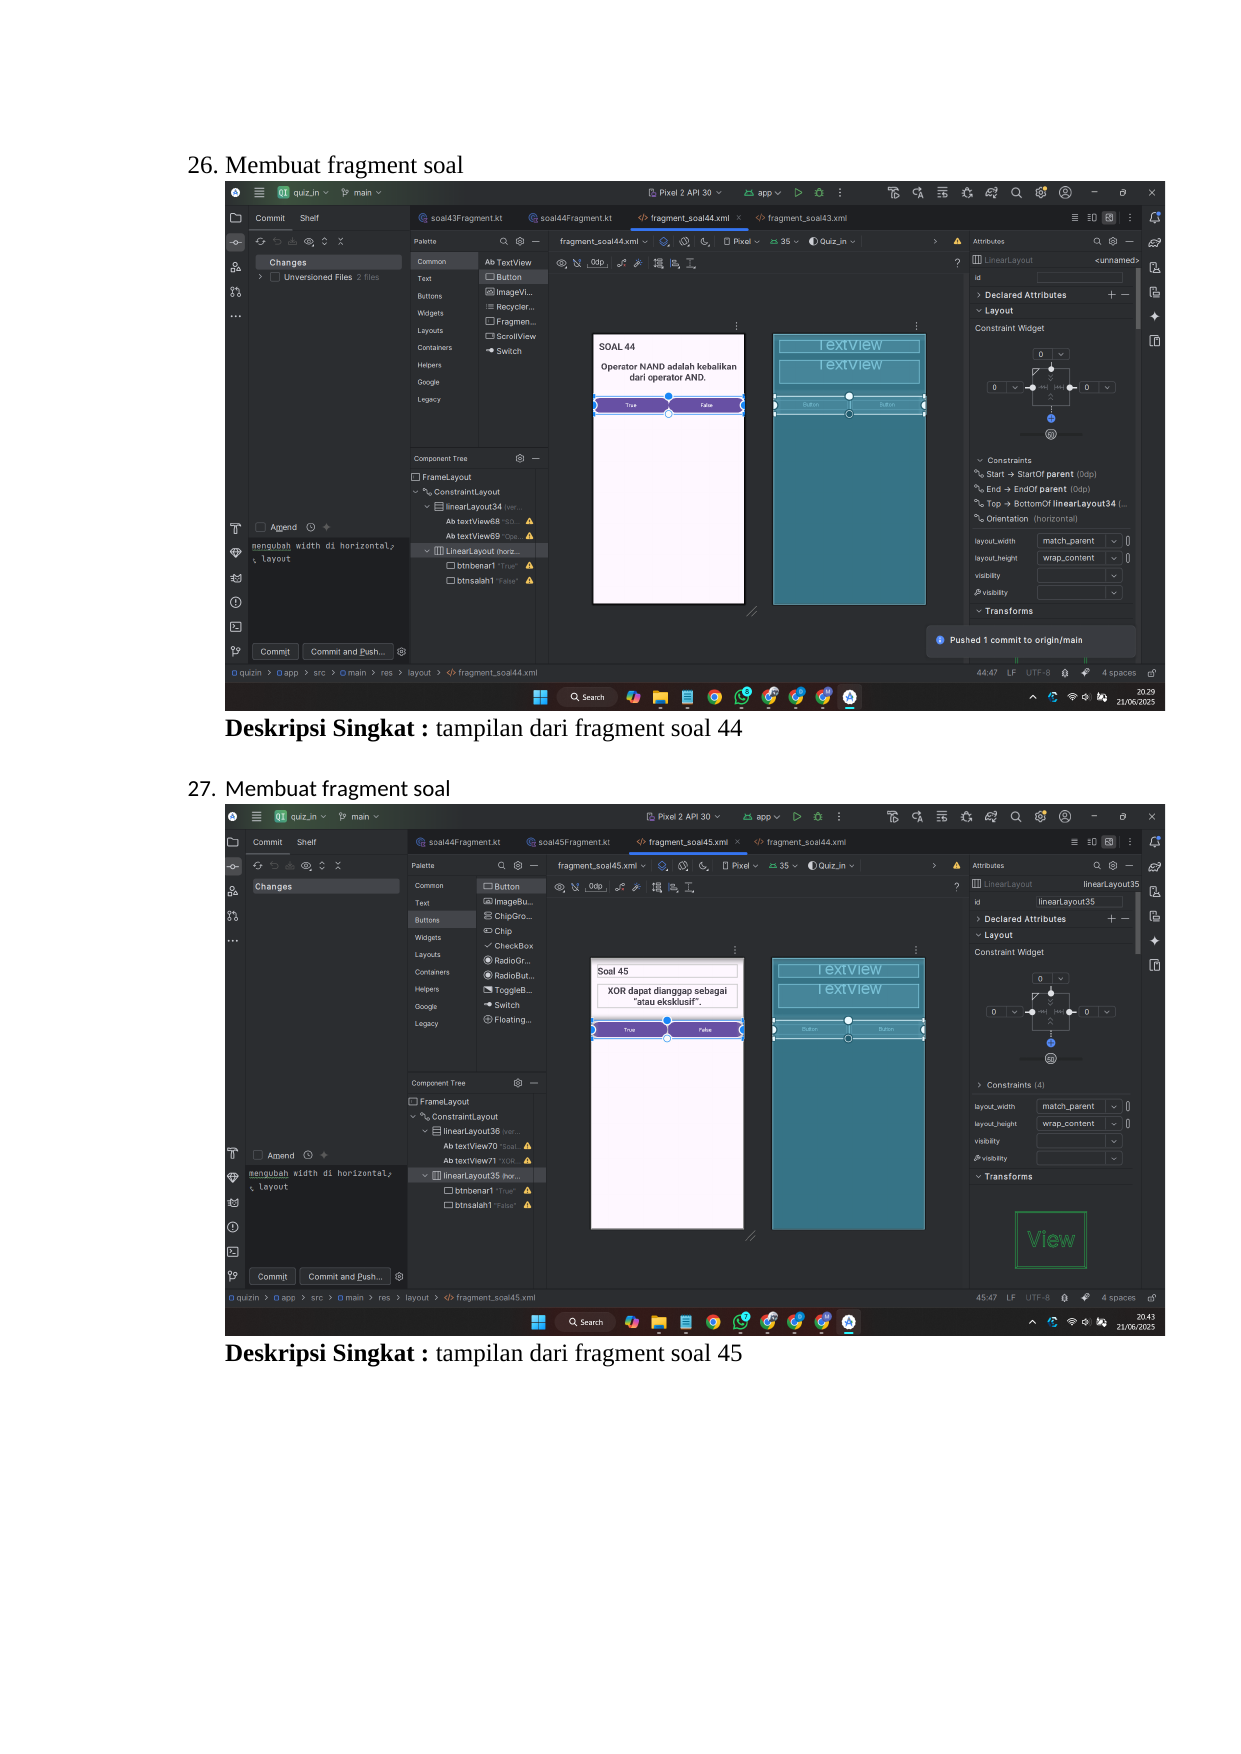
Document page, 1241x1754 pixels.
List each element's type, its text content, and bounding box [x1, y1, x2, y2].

list Deskripsi Singkat : tampilan dari fragment soal 45 [225, 1338, 1090, 1367]
picture [225, 181, 1166, 711]
list Deskripsi Singkat : tampilan dari fragment soal 44 [225, 713, 1090, 742]
list Membuat fragment soal [187, 774, 1090, 802]
list Membuat fragment soal [187, 150, 1090, 179]
picture [225, 804, 1166, 1336]
